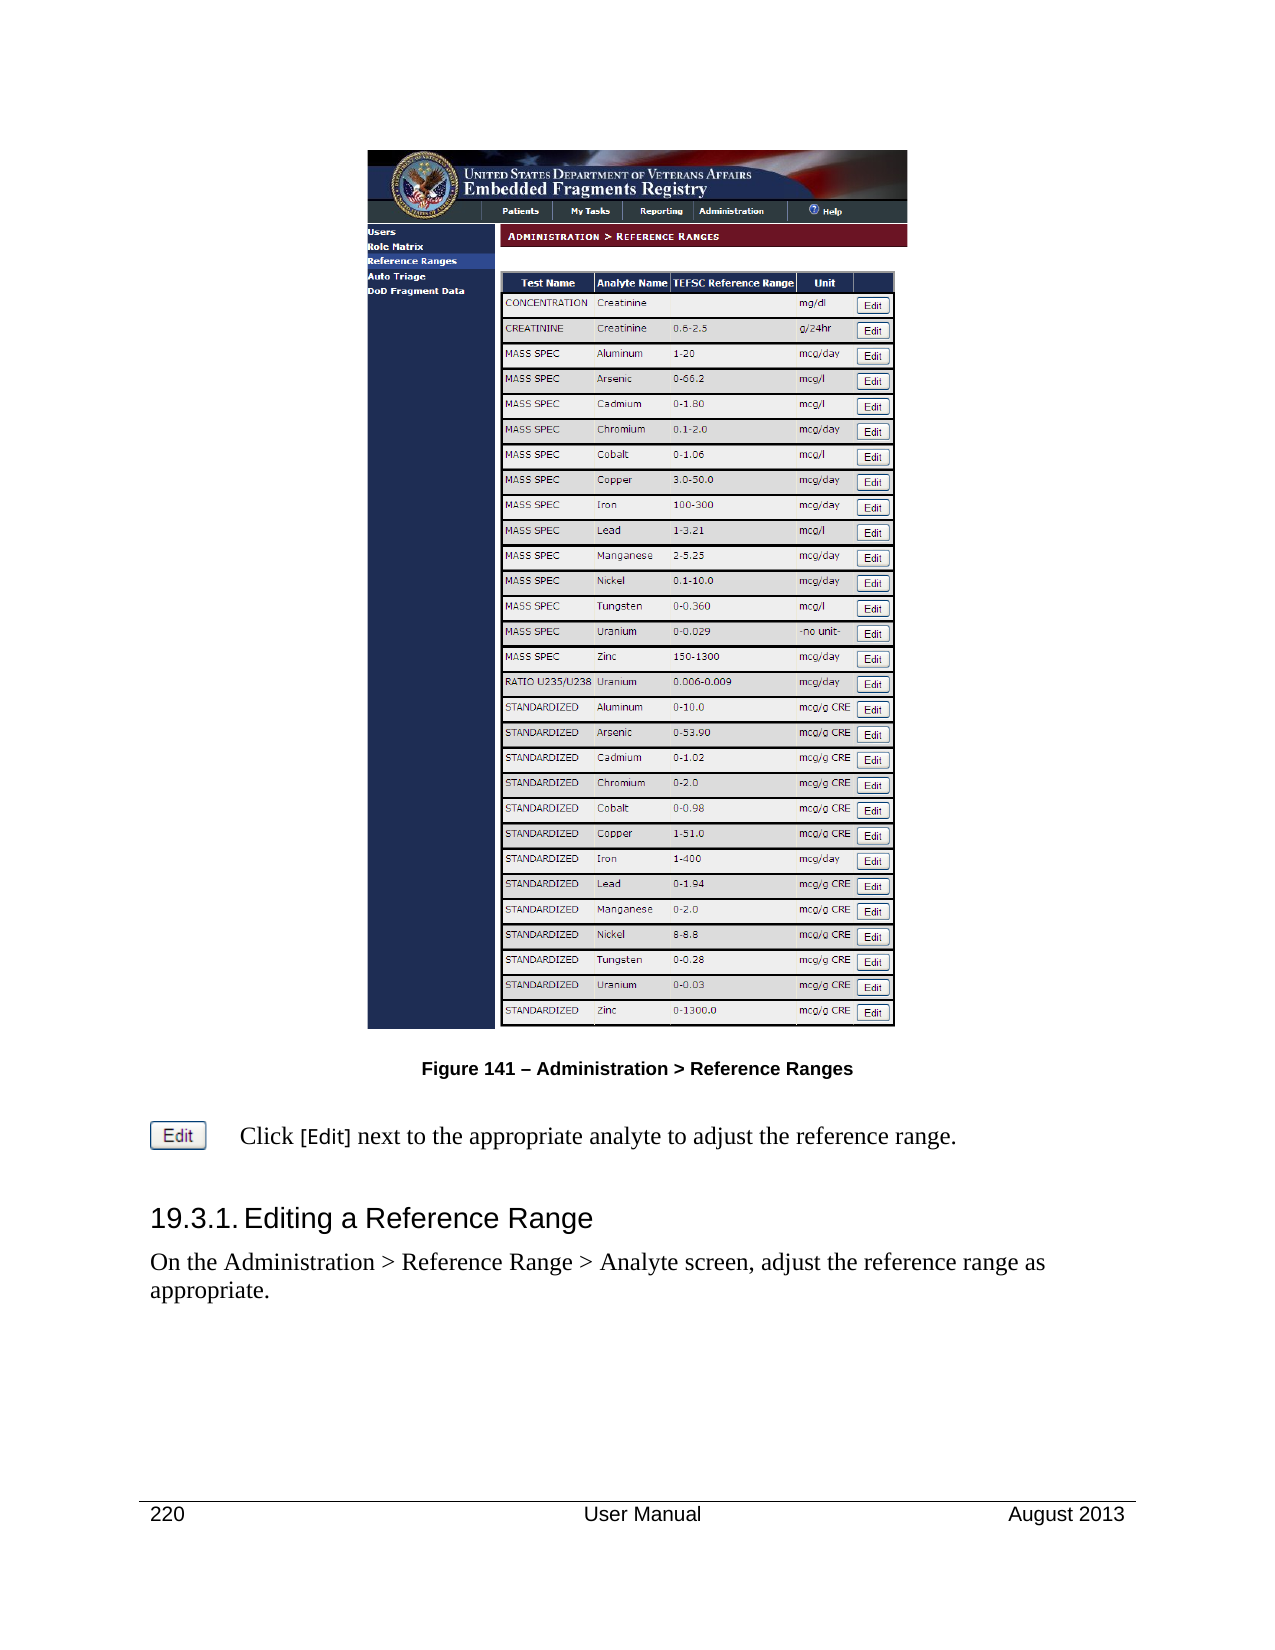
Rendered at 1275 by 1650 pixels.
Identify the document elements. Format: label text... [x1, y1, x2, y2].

subtitle Editing a Reference Range [150, 1201, 1125, 1234]
text On the Administration > Reference Range > Analyte screen, adjust the reference range as appropriate. [150, 1247, 1125, 1304]
picture [150, 1121, 207, 1150]
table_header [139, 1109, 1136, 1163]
picture [367, 150, 908, 1029]
text Figure 141 – Administration > Reference Ranges [150, 1058, 1125, 1079]
